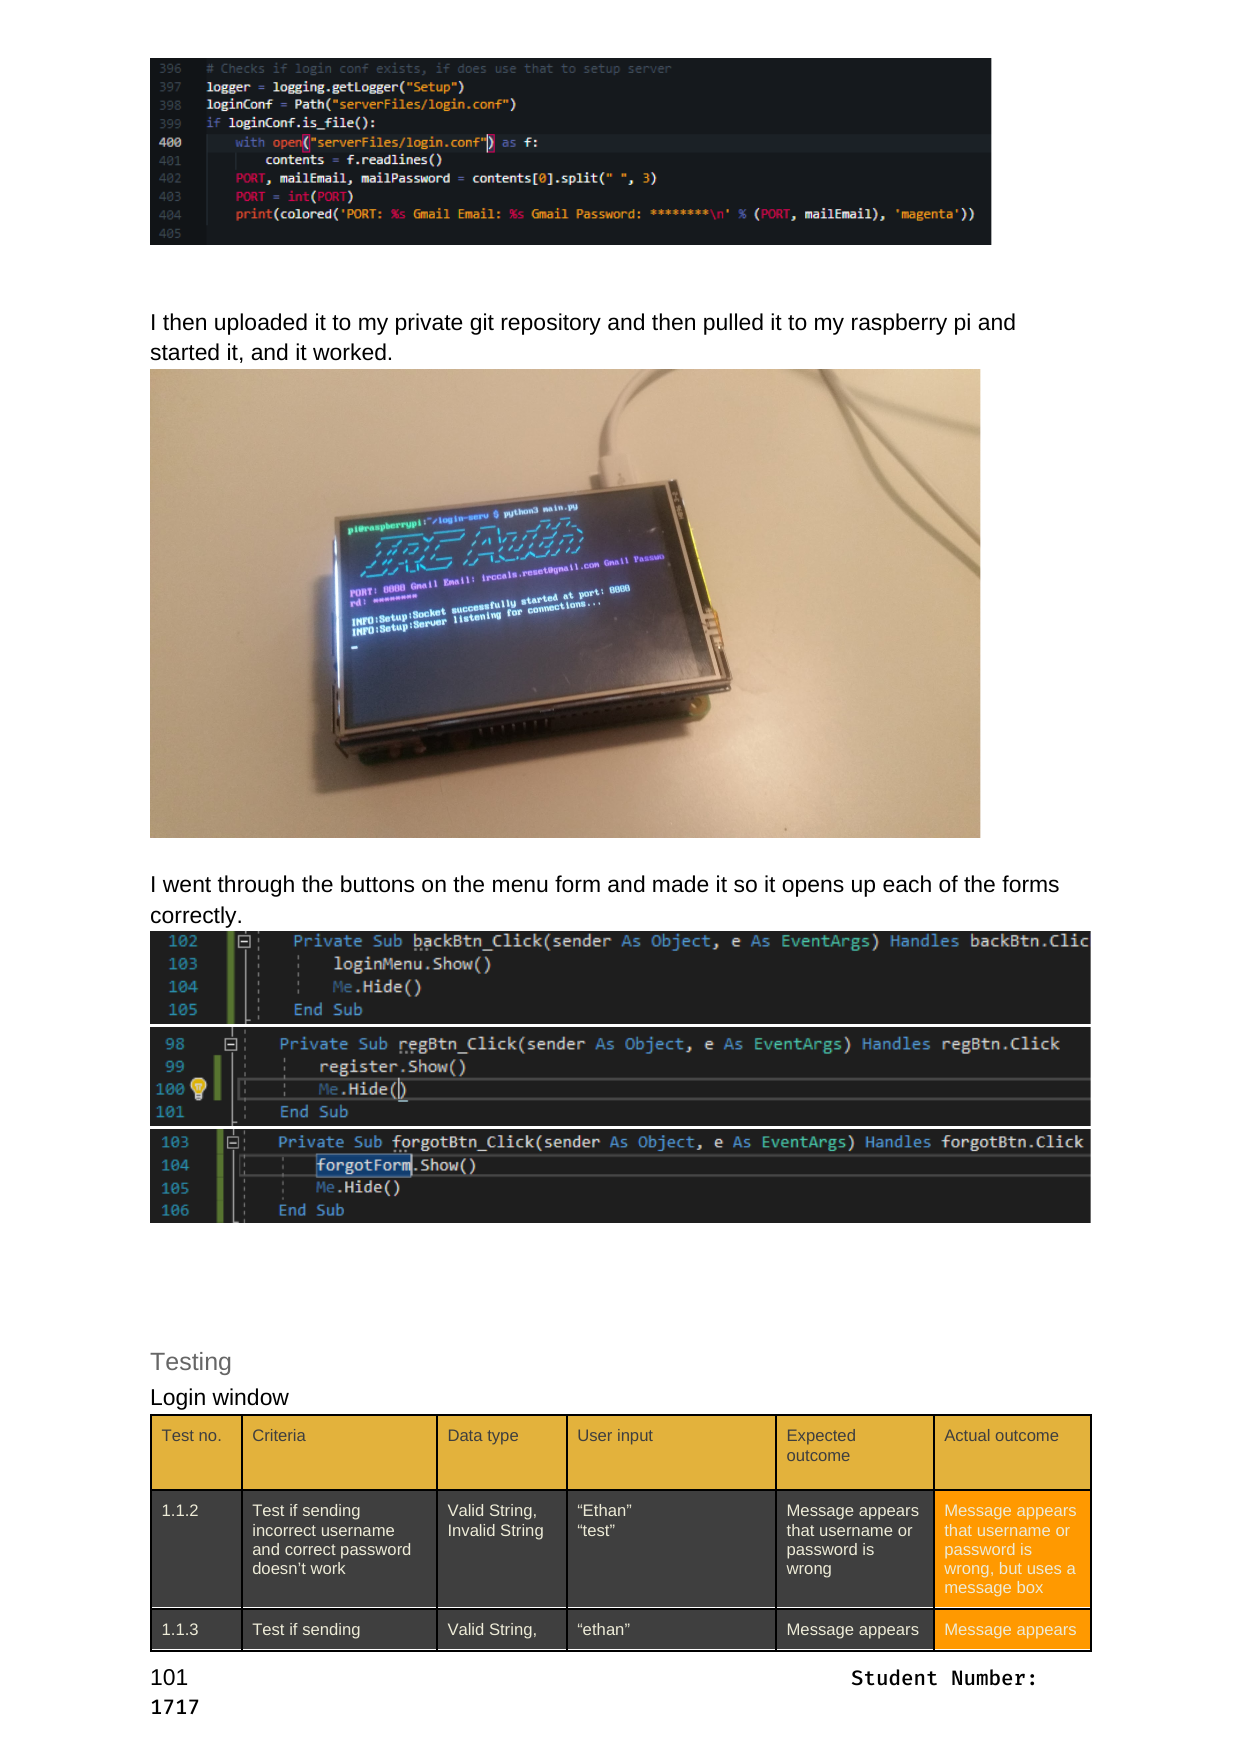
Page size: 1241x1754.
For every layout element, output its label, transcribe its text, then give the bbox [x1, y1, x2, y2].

picture [150, 1129, 1091, 1223]
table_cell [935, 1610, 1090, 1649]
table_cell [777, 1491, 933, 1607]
text I then uploaded it to my private git repository and then pulled it to my raspberry pi and started it, and it worked. [150, 309, 1090, 366]
text I went through the buttons on the menu form and made it so it opens up each of the forms correctly. [150, 871, 1090, 928]
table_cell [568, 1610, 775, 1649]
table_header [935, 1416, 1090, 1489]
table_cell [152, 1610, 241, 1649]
picture [150, 369, 981, 838]
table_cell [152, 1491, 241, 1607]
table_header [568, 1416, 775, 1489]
picture [150, 931, 1091, 1024]
subtitle Testing [150, 1346, 1090, 1375]
picture [150, 1027, 1091, 1126]
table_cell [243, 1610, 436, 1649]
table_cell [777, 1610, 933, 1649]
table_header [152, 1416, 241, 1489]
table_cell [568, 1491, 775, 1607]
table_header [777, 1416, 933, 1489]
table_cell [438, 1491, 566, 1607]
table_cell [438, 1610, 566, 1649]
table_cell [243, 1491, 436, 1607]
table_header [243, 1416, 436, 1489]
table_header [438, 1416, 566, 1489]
picture [150, 58, 992, 245]
text Login window [150, 1383, 1090, 1410]
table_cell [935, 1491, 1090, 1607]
